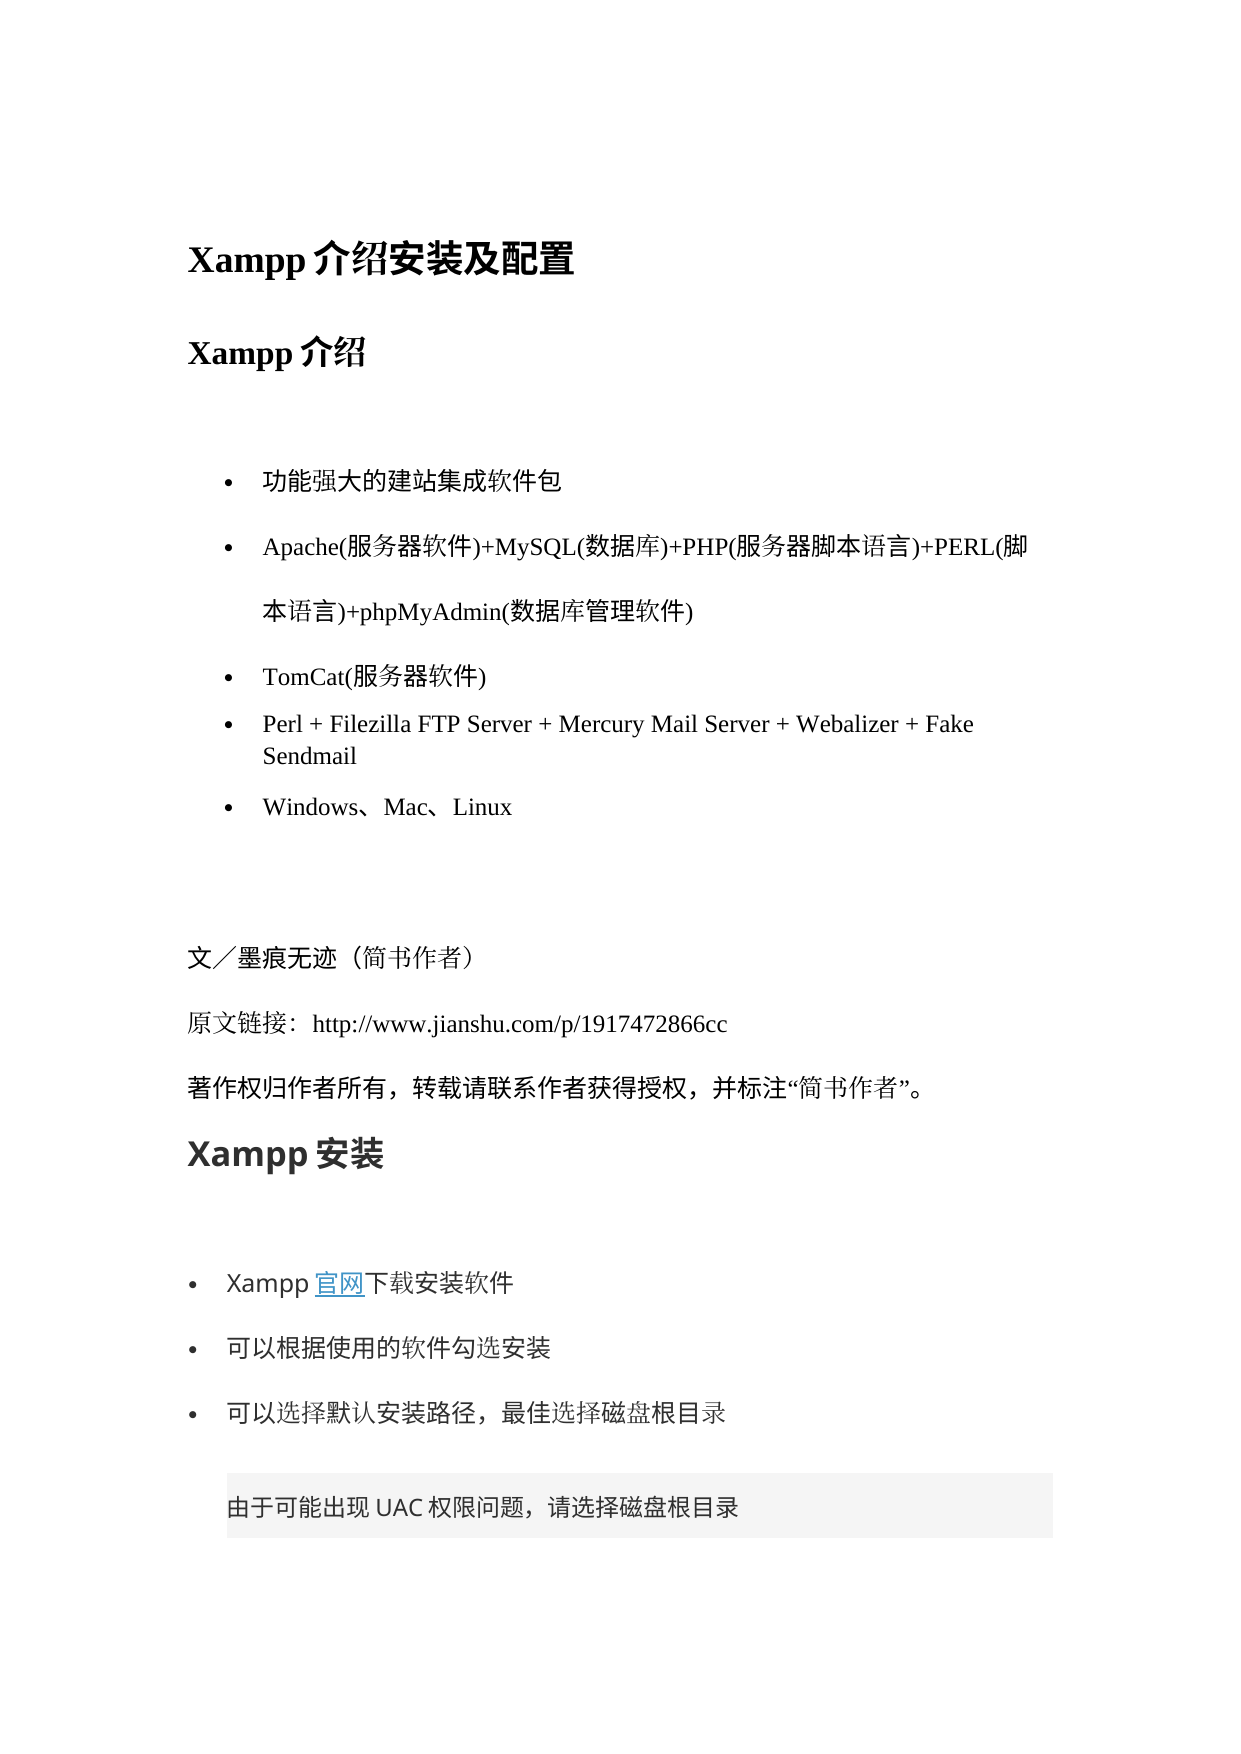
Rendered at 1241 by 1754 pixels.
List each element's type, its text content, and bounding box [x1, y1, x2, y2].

list 可以根据使用的软件勾选安装 [189, 1314, 1053, 1379]
list Apache(服务器软件)+MySQL(数据库)+PHP(服务器脚本语言)+PERL(脚本语言)+phpMyAdmin(数据库管理软件) [225, 512, 1053, 642]
list Windows、Mac、Linux [225, 772, 1053, 837]
list Perl + Filezilla FTP Server + Mercury Mail Server + Webalizer + Fake Sendmail [225, 707, 1053, 772]
text 文／墨痕无迹（简书作者） 原文链接：http://www.jianshu.com/p/1917472866cc 著作权归作者所有，转载请联系作者获得授权，并标注“简书作者”。 [187, 924, 1053, 1119]
list 可以选择默认安装路径，最佳选择磁盘根目录 [189, 1379, 1053, 1444]
subtitle Xampp安装 [187, 1119, 1053, 1184]
subtitle Xampp介绍安装及配置 [187, 224, 1053, 289]
text 由于可能出现UAC权限问题，请选择磁盘根目录 [227, 1473, 1053, 1538]
list Xampp官网下载安装软件 [189, 1249, 1053, 1314]
subtitle Xampp介绍 [187, 318, 1053, 383]
list 功能强大的建站集成软件包 [225, 447, 1053, 512]
list TomCat(服务器软件) [225, 642, 1053, 707]
